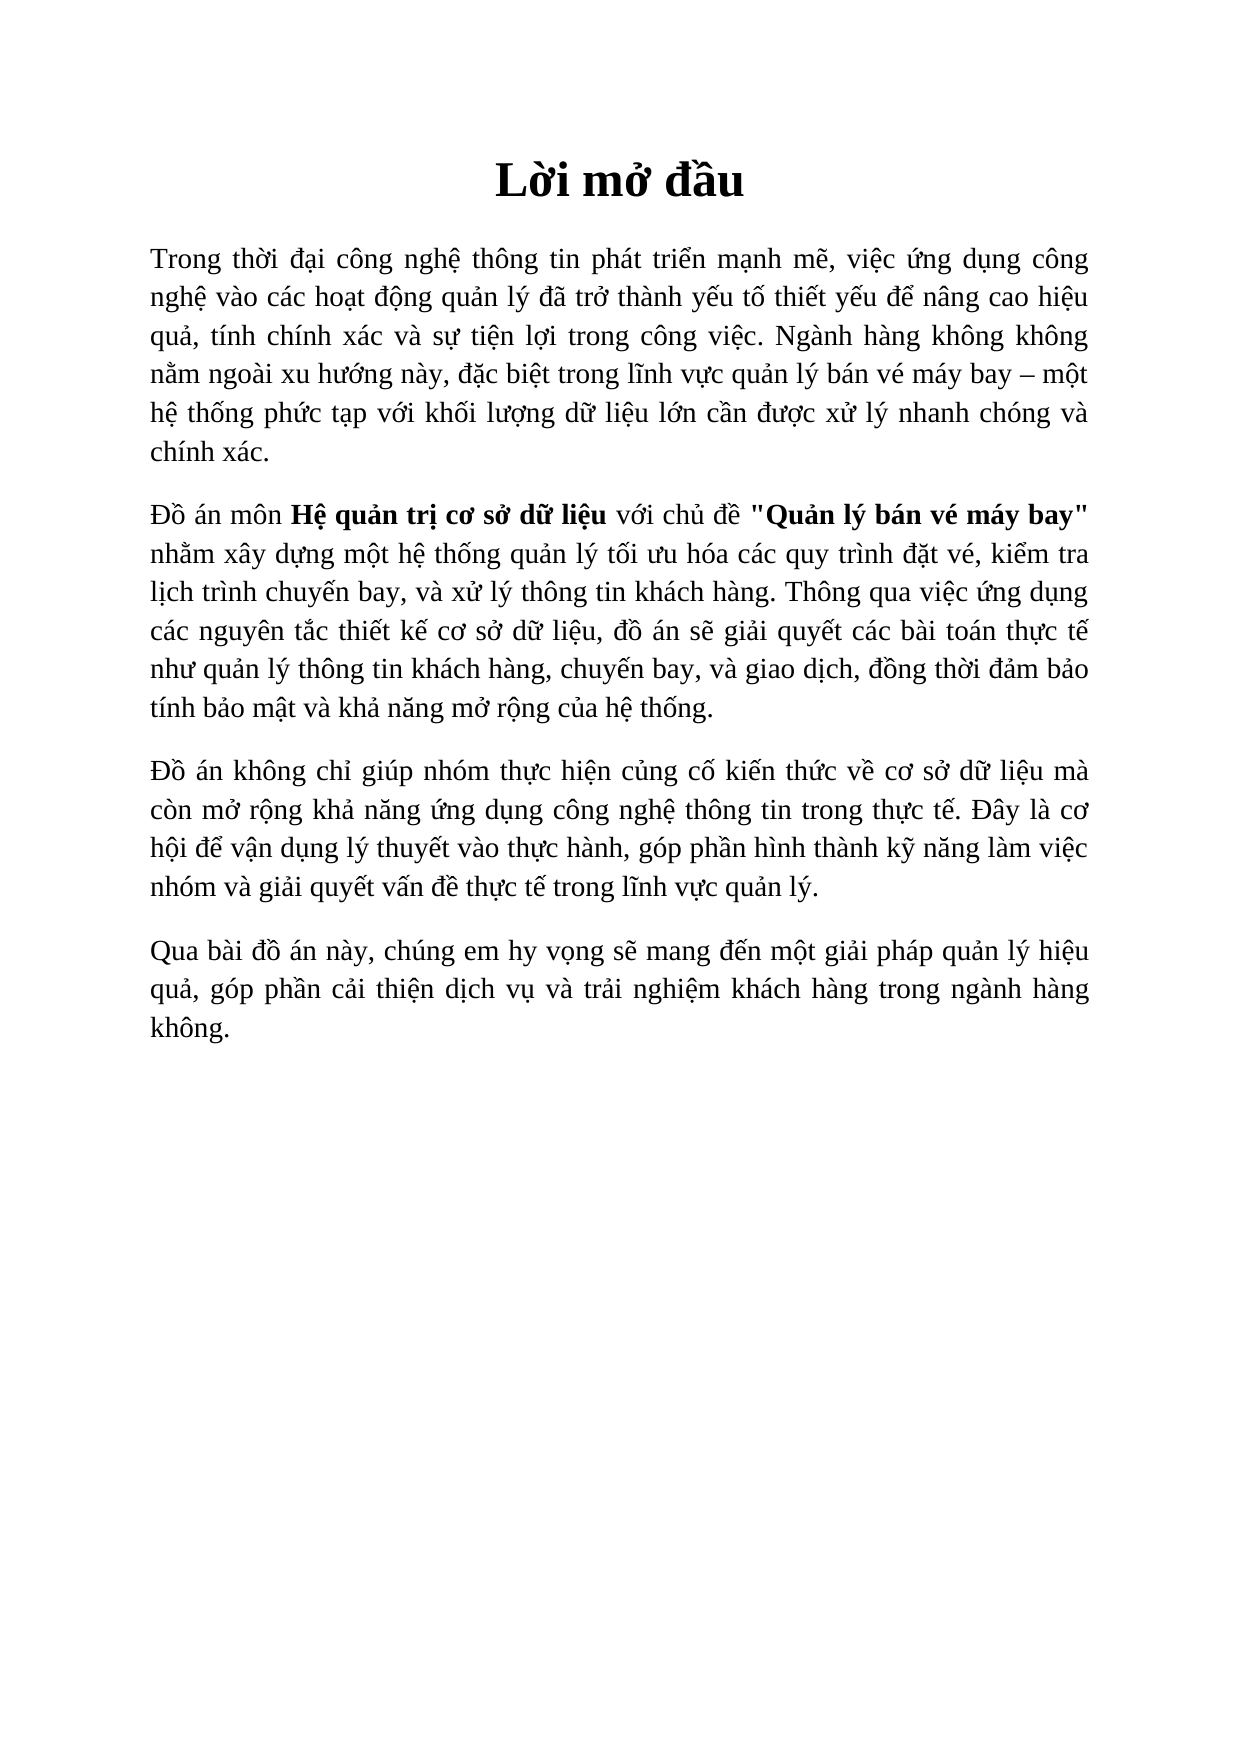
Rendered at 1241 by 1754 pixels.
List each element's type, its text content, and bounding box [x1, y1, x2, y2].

subtitle Lời mở đầu [150, 150, 1090, 207]
text Đồ án môn Hệ quản trị cơ sở dữ liệu với chủ đề "Quản lý bán vé máy bay" nhằm xây dựng một hệ thống quản lý tối ưu hóa các quy trình đặt vé, kiểm tra lịch trình chuyến bay, và xử lý thông tin khách hàng. Thông qua việc ứng dụng các nguyên tắc thiết kế cơ sở dữ liệu, đồ án sẽ giải quyết các bài toán thực tế như quản lý thông tin khách hàng, chuyến bay, và giao dịch, đồng thời đảm bảo tính bảo mật và khả năng mở rộng của hệ thống. [150, 497, 1090, 723]
text Đồ án không chỉ giúp nhóm thực hiện củng cố kiến thức về cơ sở dữ liệu mà còn mở rộng khả năng ứng dụng công nghệ thông tin trong thực tế. Đây là cơ hội để vận dụng lý thuyết vào thực hành, góp phần hình thành kỹ năng làm việc nhóm và giải quyết vấn đề thực tế trong lĩnh vực quản lý. [150, 753, 1090, 903]
text Trong thời đại công nghệ thông tin phát triển mạnh mẽ, việc ứng dụng công nghệ vào các hoạt động quản lý đã trở thành yếu tố thiết yếu để nâng cao hiệu quả, tính chính xác và sự tiện lợi trong công việc. Ngành hàng không không nằm ngoài xu hướng này, đặc biệt trong lĩnh vực quản lý bán vé máy bay – một hệ thống phức tạp với khối lượng dữ liệu lớn cần được xử lý nhanh chóng và chính xác. [150, 241, 1090, 467]
text Qua bài đồ án này, chúng em hy vọng sẽ mang đến một giải pháp quản lý hiệu quả, góp phần cải thiện dịch vụ và trải nghiệm khách hàng trong ngành hàng không. [150, 933, 1090, 1043]
